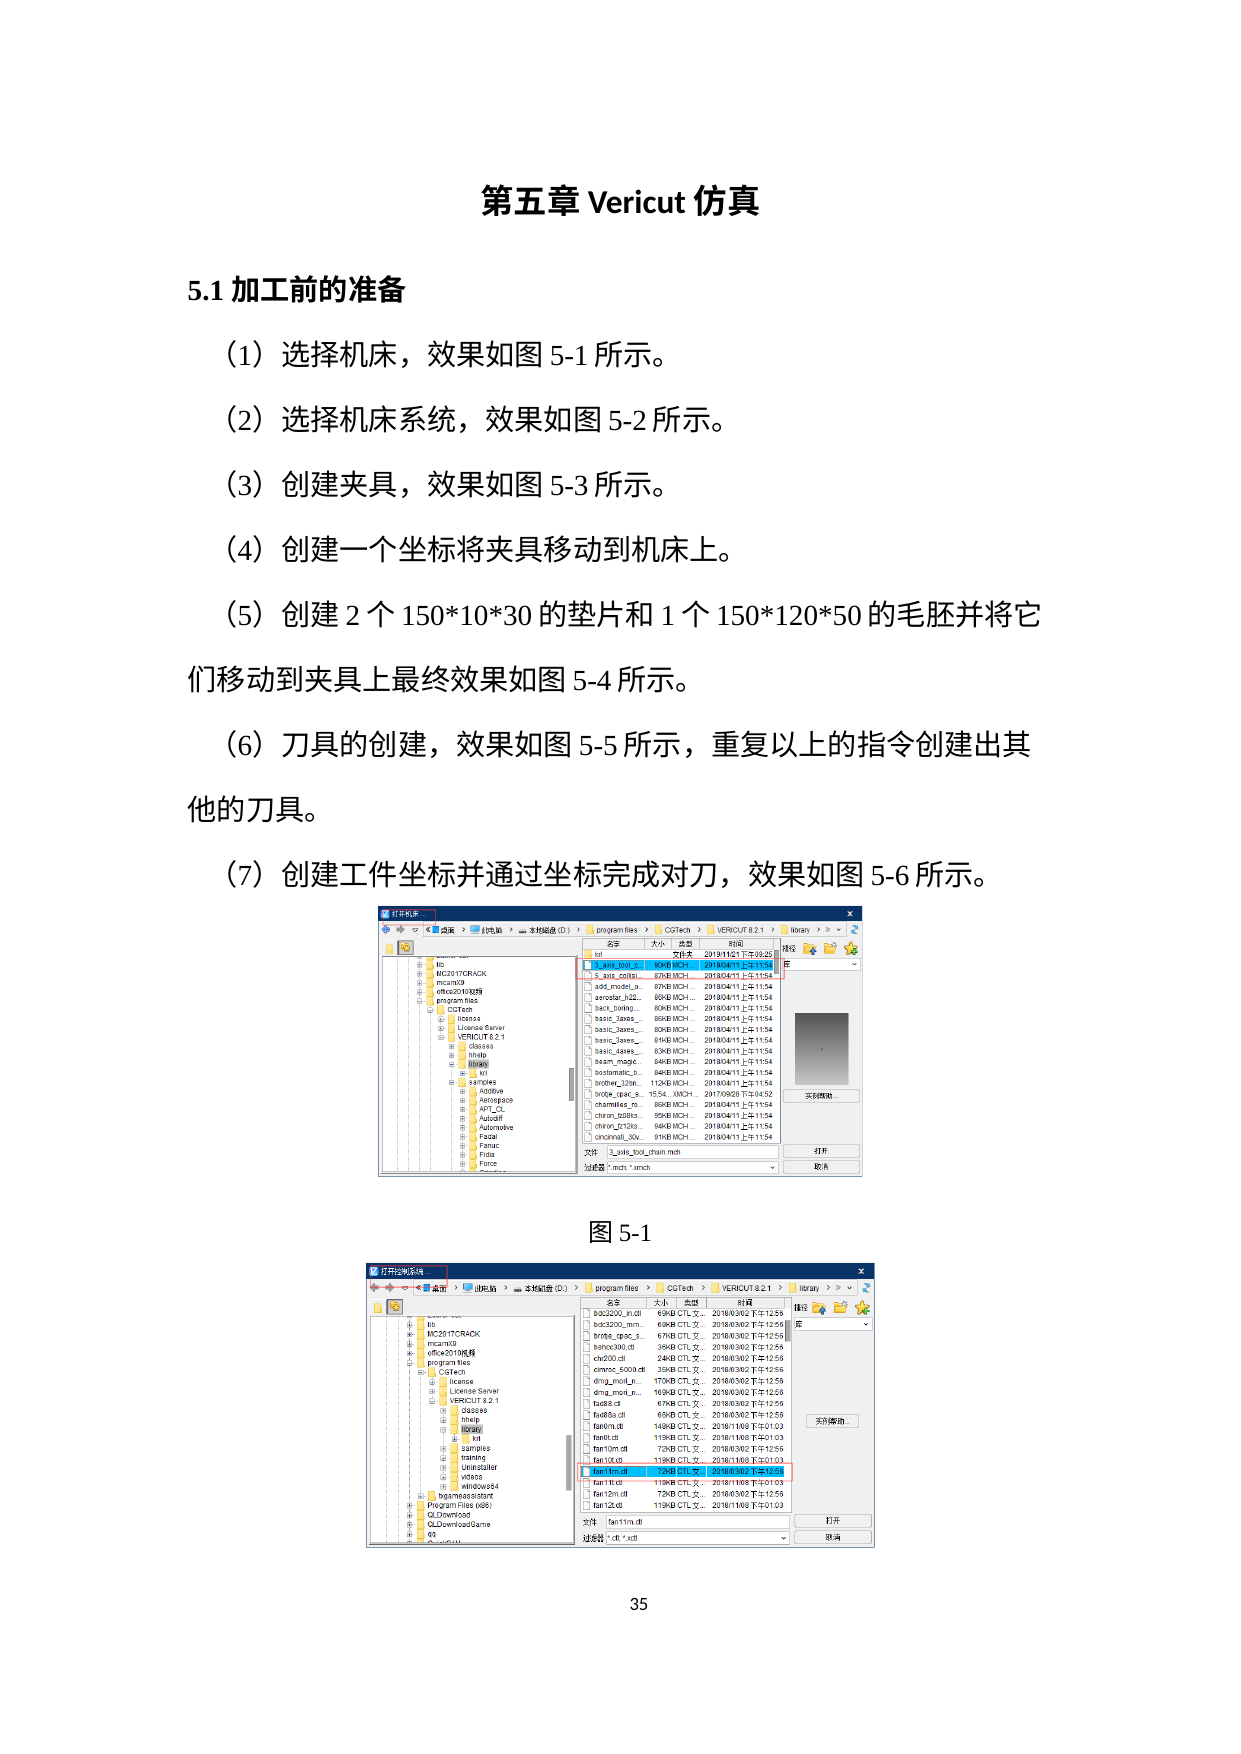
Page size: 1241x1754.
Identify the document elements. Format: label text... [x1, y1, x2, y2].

subtitle 5.1 加工前的准备 [187, 255, 1053, 320]
text （4）创建一个坐标将夹具移动到机床上。 [187, 515, 1053, 580]
text （7）创建工件坐标并通过坐标完成对刀，效果如图5-6所示。 [187, 840, 1053, 905]
text （6）刀具的创建，效果如图5-5所示，重复以上的指令创建出其他的刀具。 [187, 710, 1053, 840]
text （2）选择机床系统，效果如图5-2所示。 [187, 385, 1053, 450]
text （5）创建2个150*10*30的垫片和1个150*120*50的毛胚并将它们移动到夹具上最终效果如图5-4所示。 [187, 580, 1053, 710]
picture [377, 905, 863, 1177]
text （3）创建夹具，效果如图5-3所示。 [187, 450, 1053, 515]
picture [365, 1262, 875, 1548]
subtitle Vericut 仿真 [187, 166, 1053, 231]
text 图5-1 [187, 1198, 1053, 1263]
text （1）选择机床，效果如图5-1所示。 [187, 320, 1053, 385]
